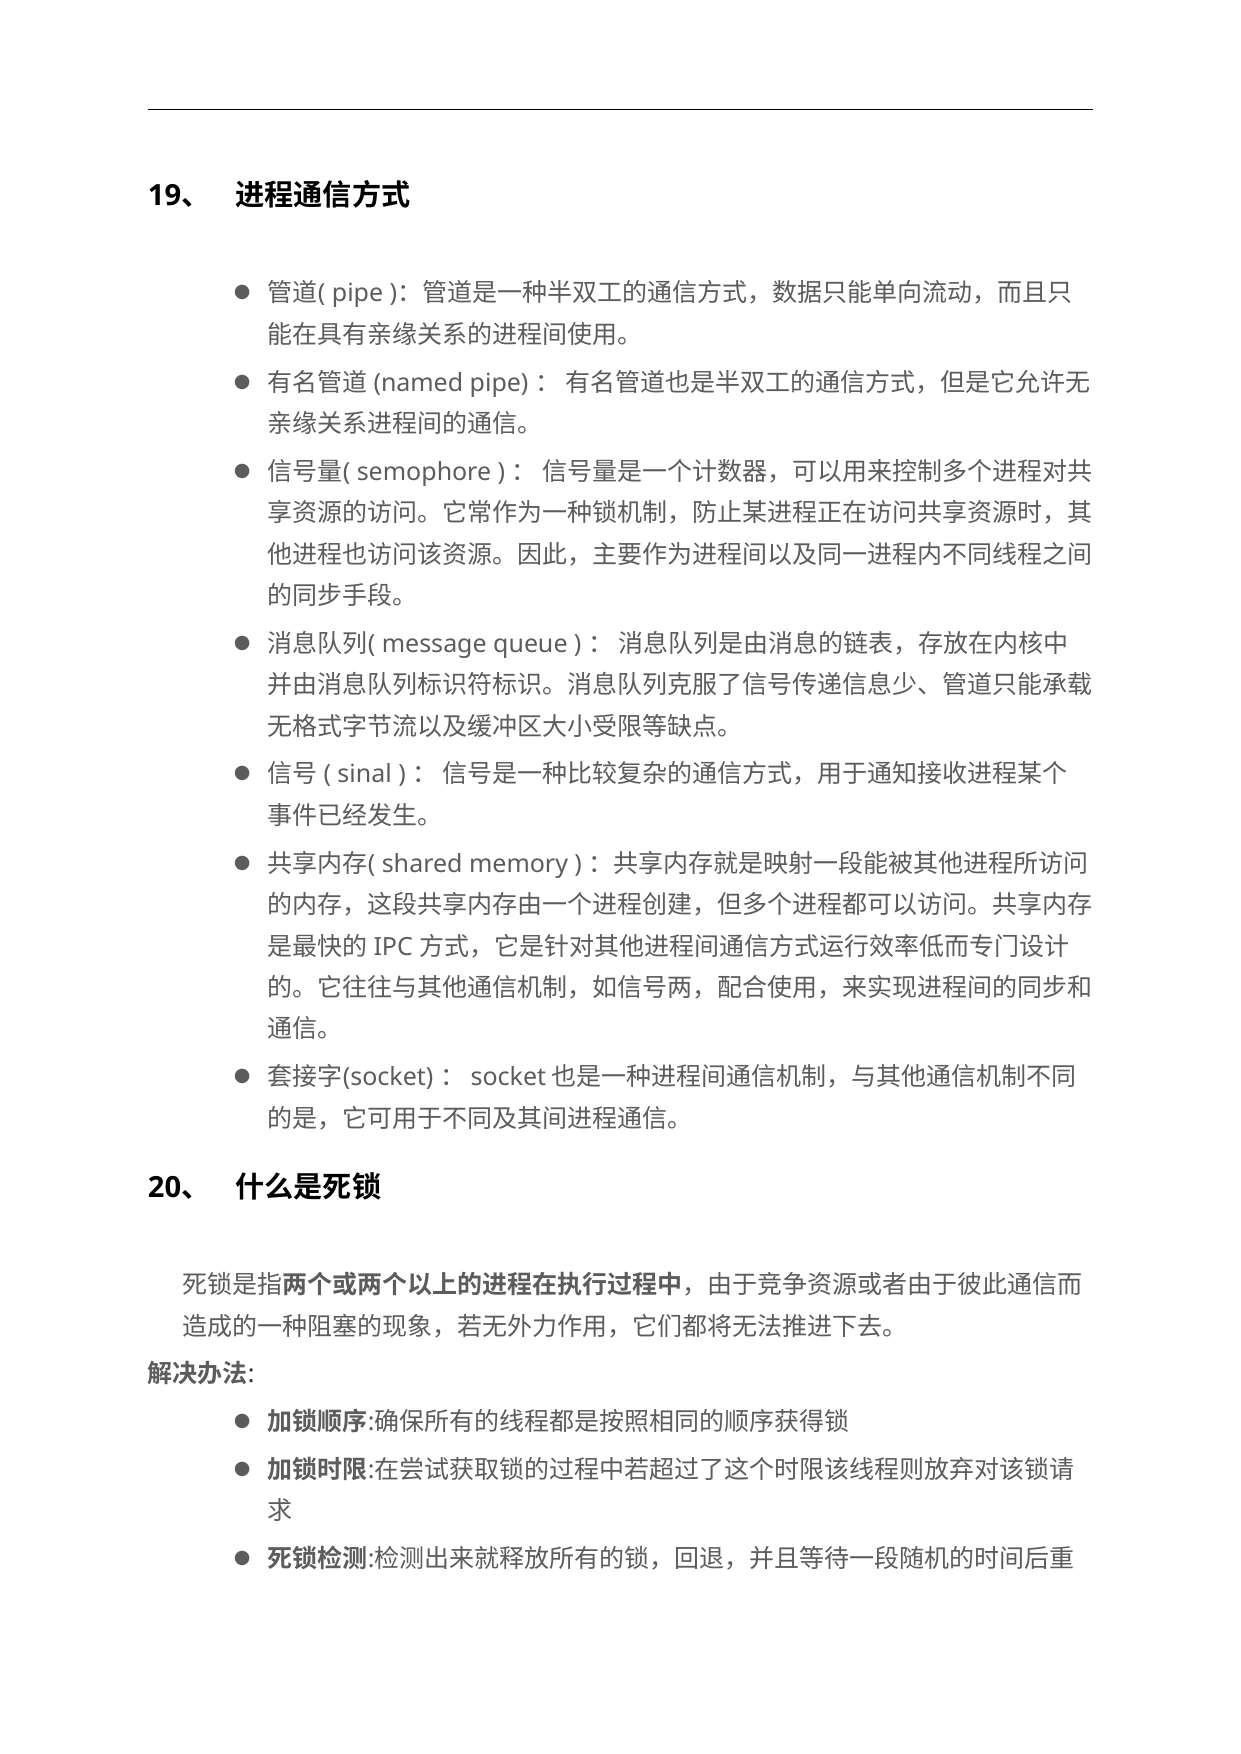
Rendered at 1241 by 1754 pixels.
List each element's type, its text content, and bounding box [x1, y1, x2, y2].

list 管道( pipe )：管道是一种半双工的通信方式，数据只能单向流动，而且只能在具有亲缘关系的进程间使用。 [233, 270, 1093, 353]
list 套接字(socket) ： socket也是一种进程间通信机制，与其他通信机制不同的是，它可用于不同及其间进程通信。 [233, 1054, 1093, 1137]
list 消息队列( message queue ) ： 消息队列是由消息的链表，存放在内核中并由消息队列标识符标识。消息队列克服了信号传递信息少、管道只能承载无格式字节流以及缓冲区大小受限等缺点。 [233, 621, 1093, 745]
list 共享内存( shared memory ) ：共享内存就是映射一段能被其他进程所访问的内存，这段共享内存由一个进程创建，但多个进程都可以访问。共享内存是最快的 IPC 方式，它是针对其他进程间通信方式运行效率低而专门设计的。它往往与其他通信机制，如信号两，配合使用，来实现进程间的同步和通信。 [233, 840, 1093, 1048]
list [233, 1536, 1093, 1577]
list 解决办法: [148, 1351, 1093, 1392]
list 信号量( semophore ) ： 信号量是一个计数器，可以用来控制多个进程对共享资源的访问。它常作为一种锁机制，防止某进程正在访问共享资源时，其他进程也访问该资源。因此，主要作为进程间以及同一进程内不同线程之间的同步手段。 [233, 448, 1093, 614]
list 信号 ( sinal ) ： 信号是一种比较复杂的通信方式，用于通知接收进程某个事件已经发生。 [233, 751, 1093, 834]
list 加锁顺序:确保所有的线程都是按照相同的顺序获得锁 [233, 1399, 1093, 1440]
list 有名管道 (named pipe) ： 有名管道也是半双工的通信方式，但是它允许无亲缘关系进程间的通信。 [233, 359, 1093, 442]
list 加锁时限:在尝试获取锁的过程中若超过了这个时限该线程则放弃对该锁请求 [233, 1446, 1093, 1529]
subtitle 什么是死锁 [148, 1143, 1093, 1226]
list 死锁是指两个或两个以上的进程在执行过程中，由于竞争资源或者由于彼此通信而造成的一种阻塞的现象，若无外力作用，它们都将无法推进下去。 [183, 1262, 1093, 1345]
subtitle 进程通信方式 [148, 151, 1093, 234]
